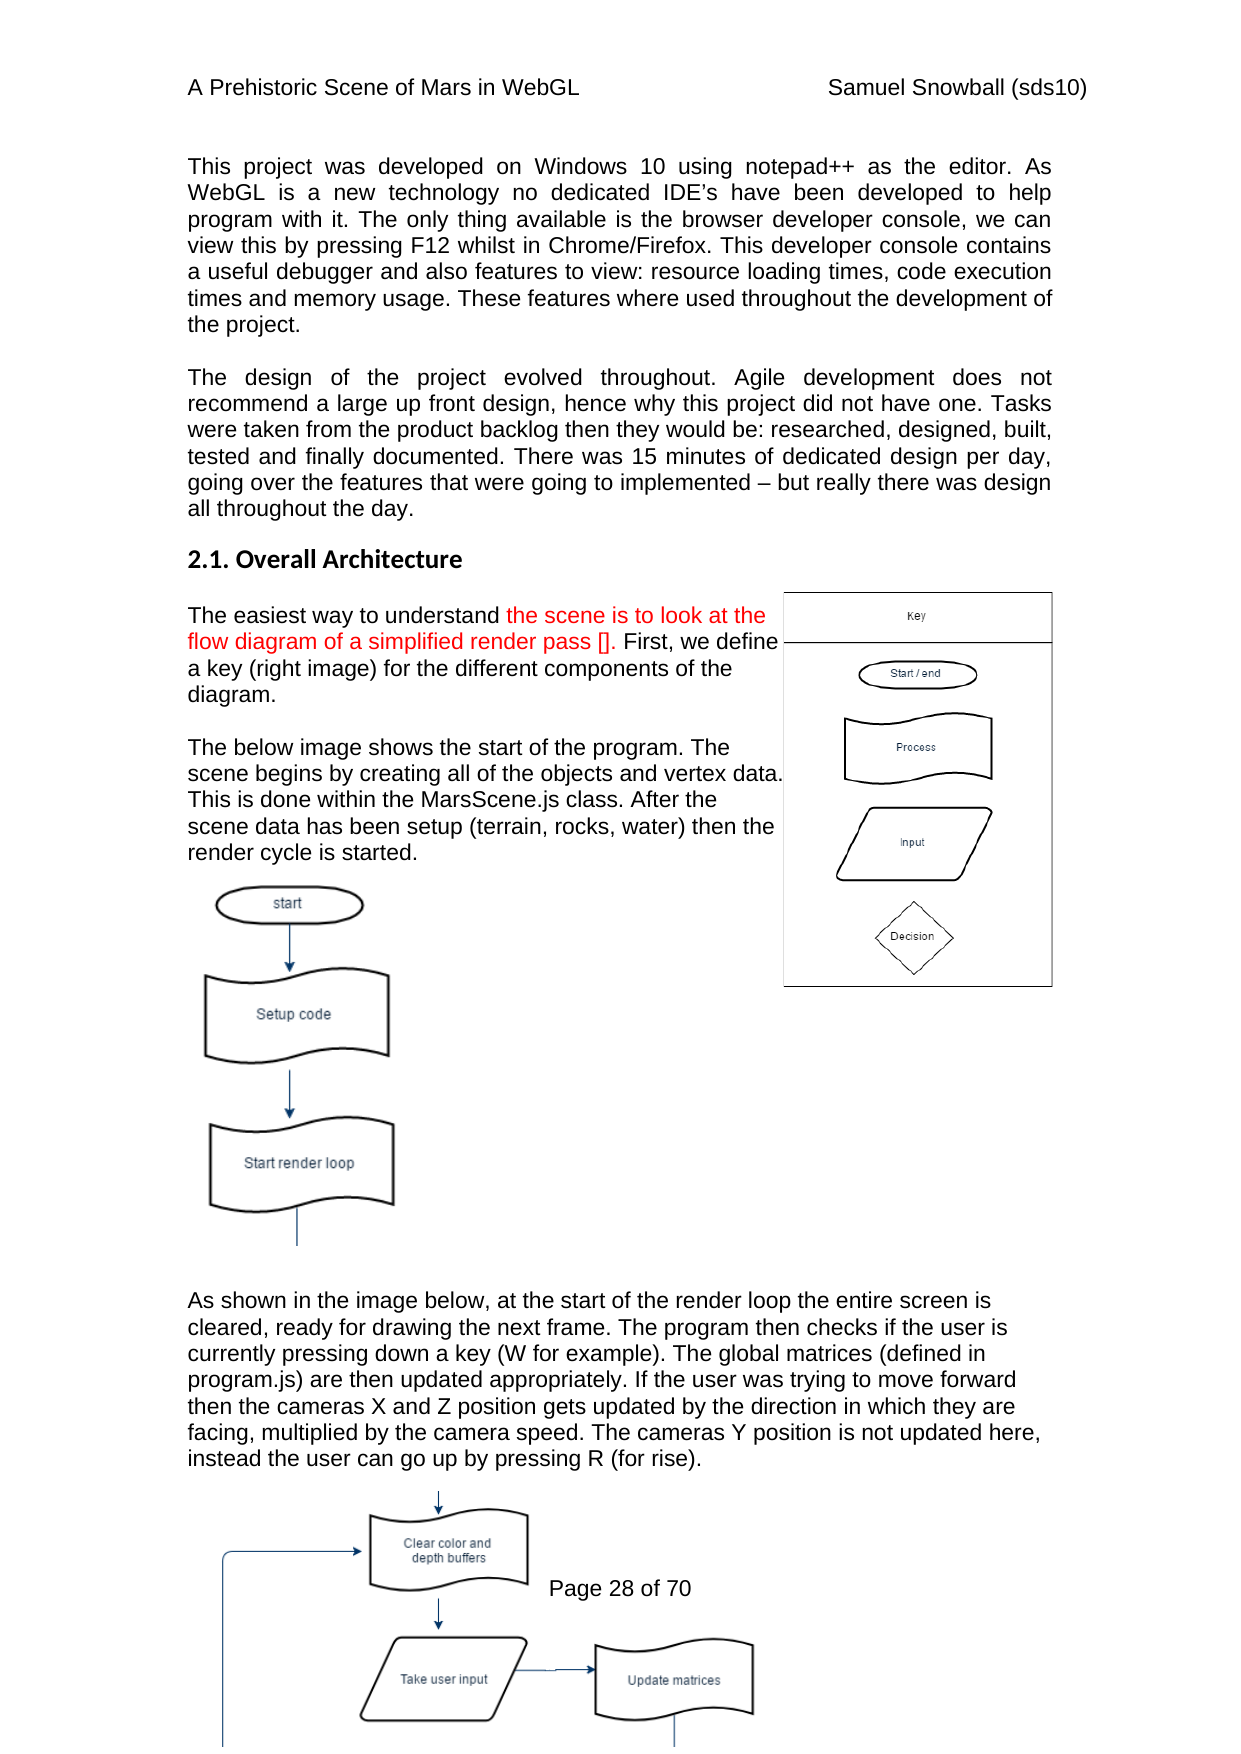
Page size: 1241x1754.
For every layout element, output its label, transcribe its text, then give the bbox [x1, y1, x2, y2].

picture [186, 1359, 796, 1615]
text The design of the project evolved throughout. Agile development does not recommend a large up front design, hence why this project did not have one. Tasks were taken from the product backlog then they would be: researched, designed, built, tested and finally documented. There was 15 minutes of dedicated design per day, going over the features that were going to implemented – but really there was design all throughout the day. [187, 232, 1053, 390]
subtitle 2.1. Overall Architecture [187, 411, 1053, 444]
text The easiest way to understand the scene is to look at the flow diagram of a simplified render pass []. First, we define a key (right image) for the different components of the diagram. [187, 470, 1053, 576]
text As shown in the image below, at the start of the render loop the entire screen is cleared, ready for drawing the next frame. The program then checks if the user is currently pressing down a key (W for example). The global matrices (defined in program.js) are then updated appropriately. If the user was trying to move forward then the cameras X and Z position gets updated by the direction in which they are facing, multiplied by the camera speed. The cameras Y position is not updated here, instead the user can go up by pressing R (for rise). [187, 1155, 1053, 1340]
text The below image shows the start of the program. The scene begins by creating all of the objects and vertex data. This is done within the MarsScene.js class. After the scene data has been setup (terrain, rocks, water) then the render cycle is started. [187, 602, 1053, 734]
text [187, 153, 1053, 206]
